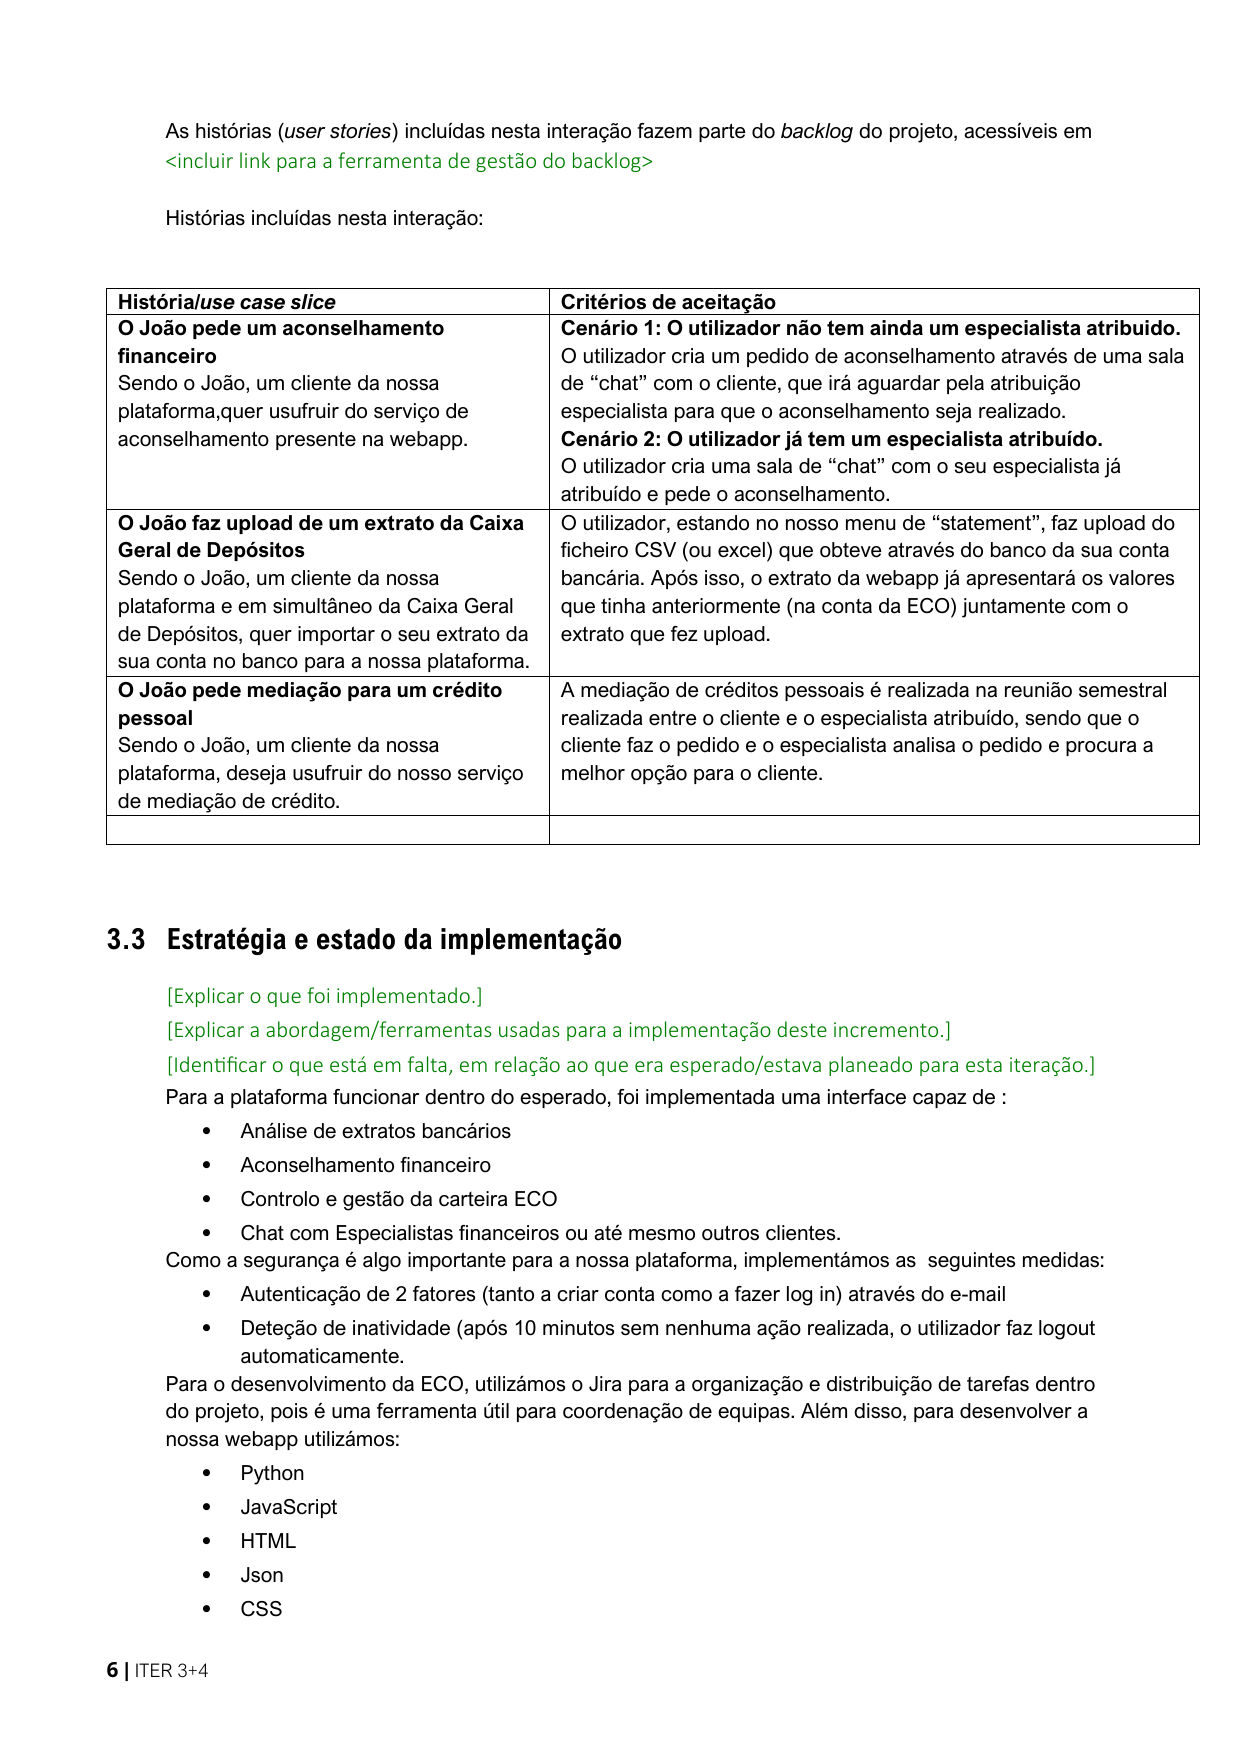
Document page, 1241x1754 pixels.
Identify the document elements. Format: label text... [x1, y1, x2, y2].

list Aconselhamento financeiro [203, 1152, 1110, 1177]
list HTML [203, 1528, 1110, 1553]
list Json [203, 1562, 1110, 1587]
list CSS [203, 1596, 1110, 1621]
list Chat com Especialistas financeiros ou até mesmo outros clientes. [203, 1220, 1110, 1245]
text [Explicar a abordagem/ferramentas usadas para a implementação deste incremento.] [166, 1015, 1110, 1043]
list Controlo e gestão da carteira ECO [203, 1186, 1110, 1211]
table_cell [107, 816, 549, 844]
table_cell O João faz upload de um extrato da Caixa Geral de Depósitos Sendo o João, um cliente da nossa plataforma e em simultâneo da Caixa Geral de Depósitos, quer importar o seu extrato da sua conta no banco para a nossa plataforma. [107, 510, 549, 676]
table_cell O utilizador, estando no nosso menu de “statement”, faz upload do ficheiro CSV (ou excel) que obteve através do banco da sua conta bancária. Após isso, o extrato da webapp já apresentará os valores que tinha anteriormente (na conta da ECO) juntamente com o extrato que fez upload. [550, 510, 1199, 676]
text Histórias incluídas nesta interação: [165, 204, 1110, 230]
table_cell O João pede mediação para um crédito pessoal Sendo o João, um cliente da nossa plataforma, deseja usufruir do nosso serviço de mediação de crédito. [107, 677, 549, 815]
table_cell [550, 816, 1199, 844]
text [Identificar o que está em falta, em relação ao que era esperado/estava planeado para esta iteração.] [166, 1050, 1110, 1078]
text Para o desenvolvimento da ECO, utilizámos o Jira para a organização e distribuição de tarefas dentro do projeto, pois é uma ferramenta útil para coordenação de equipas. Além disso, para desenvolver a nossa webapp utilizámos: [165, 1371, 1110, 1451]
list Análise de extratos bancários [203, 1118, 1110, 1143]
text As histórias (user stories) incluídas nesta interação fazem parte do backlog do projeto, acessíveis em <incluir link para a ferramenta de gestão do backlog> [165, 118, 1110, 174]
text [Explicar o que foi implementado.] [166, 981, 1110, 1009]
text Para a plataforma funcionar dentro do esperado, foi implementada uma interface capaz de : [165, 1084, 1110, 1109]
table_cell A mediação de créditos pessoais é realizada na reunião semestral realizada entre o cliente e o especialista atribuído, sendo que o cliente faz o pedido e o especialista analisa o pedido e procura a melhor opção para o cliente. [550, 677, 1199, 815]
list Python [203, 1460, 1110, 1485]
table_header História/use case slice [107, 289, 549, 314]
table_cell Cenário 1: O utilizador não tem ainda um especialista atribuido. O utilizador cria um pedido de aconselhamento através de uma sala de “chat” com o cliente, que irá aguardar pela atribuição especialista para que o aconselhamento seja realizado. Cenário 2: O utilizador já tem um especialista atribuído. O utilizador cria uma sala de “chat” com o seu especialista já atribuído e pede o aconselhamento. [550, 315, 1199, 509]
list Autenticação de 2 fatores (tanto a criar conta como a fazer log in) através do e-mail [203, 1281, 1110, 1307]
list Deteção de inatividade (após 10 minutos sem nenhuma ação realizada, o utilizador faz logout automaticamente. [203, 1315, 1110, 1368]
table_cell O João pede um aconselhamento financeiro Sendo o João, um cliente da nossa plataforma,quer usufruir do serviço de aconselhamento presente na webapp. [107, 315, 549, 509]
text Como a segurança é algo importante para a nossa plataforma, implementámos as seguintes medidas: [165, 1247, 1110, 1273]
subtitle Estratégia e estado da implementação [106, 923, 1051, 956]
table_header Critérios de aceitação [550, 289, 1199, 314]
list JavaScript [203, 1494, 1110, 1519]
